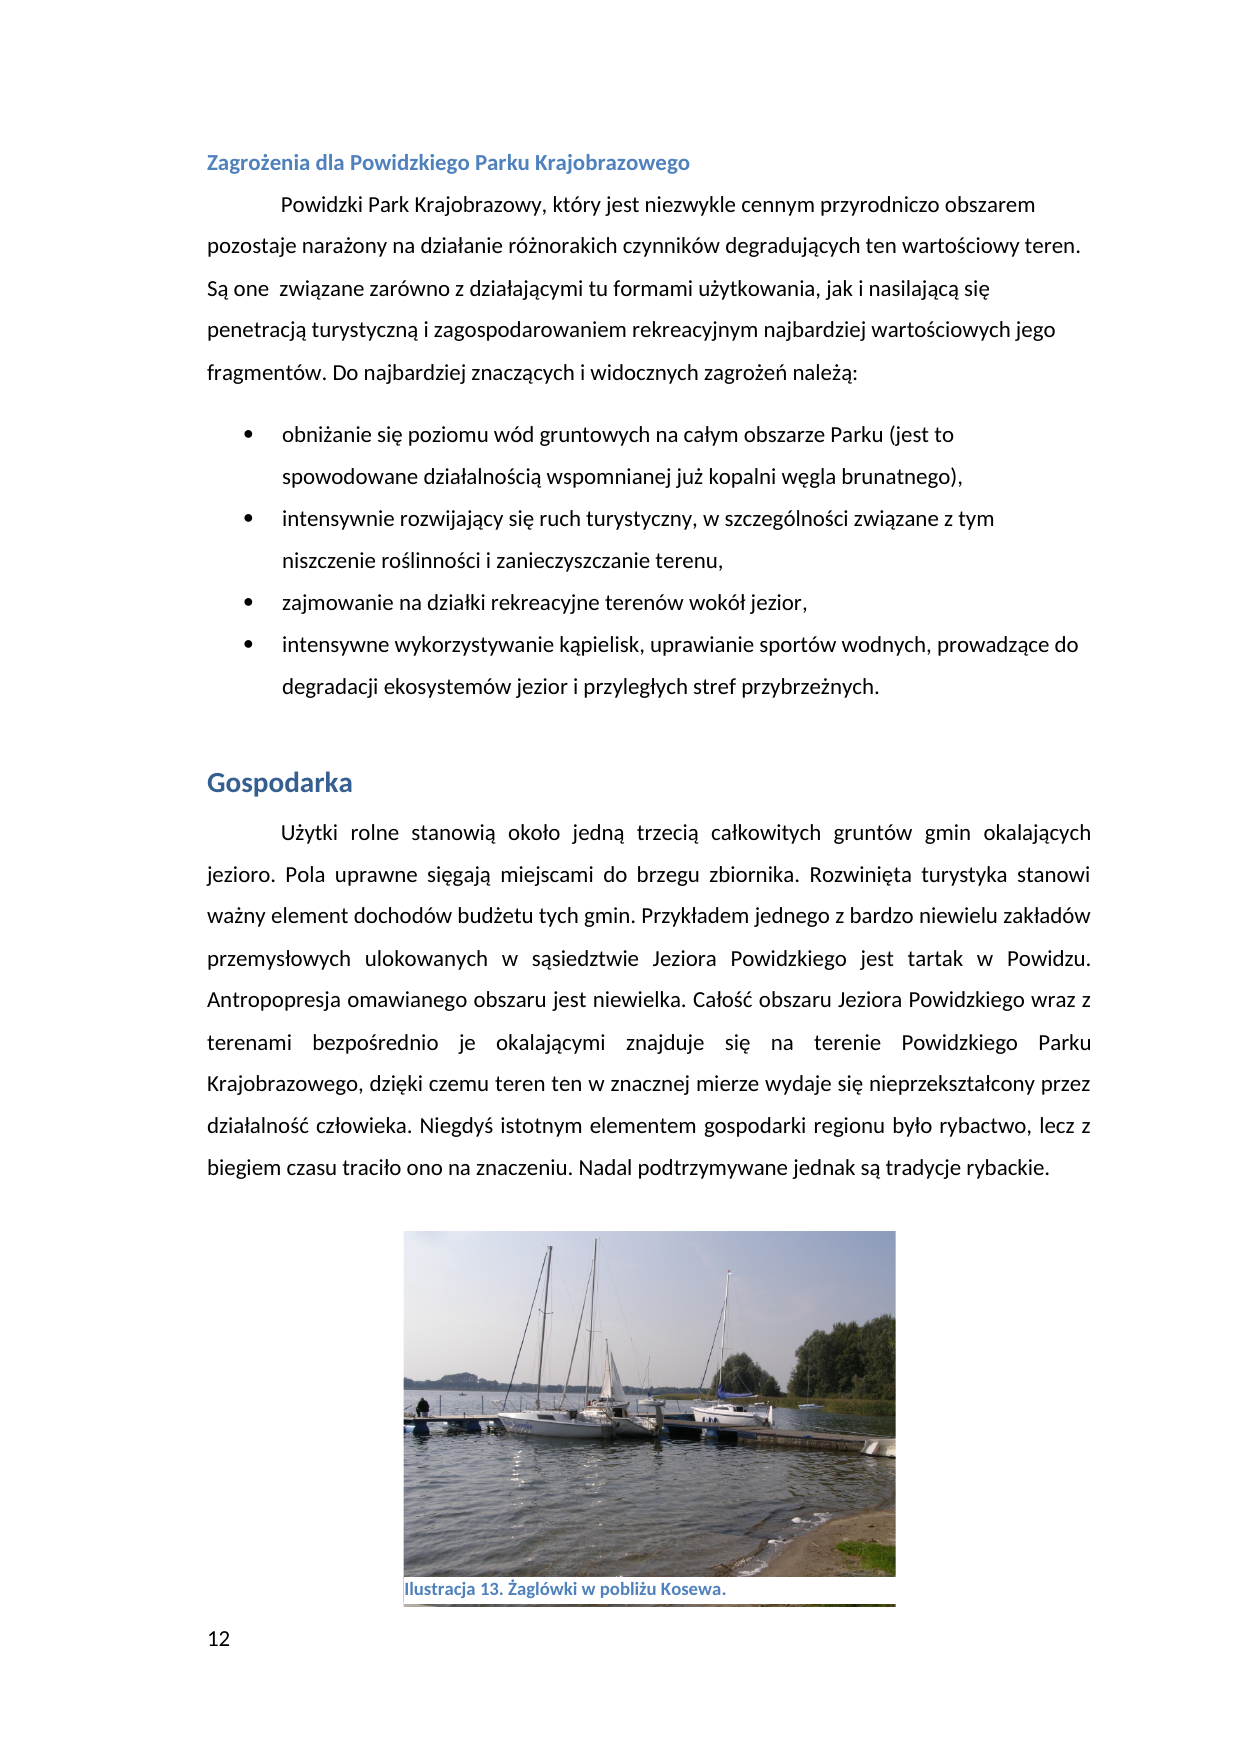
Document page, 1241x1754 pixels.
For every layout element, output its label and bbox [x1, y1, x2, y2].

picture [403, 1231, 896, 1607]
